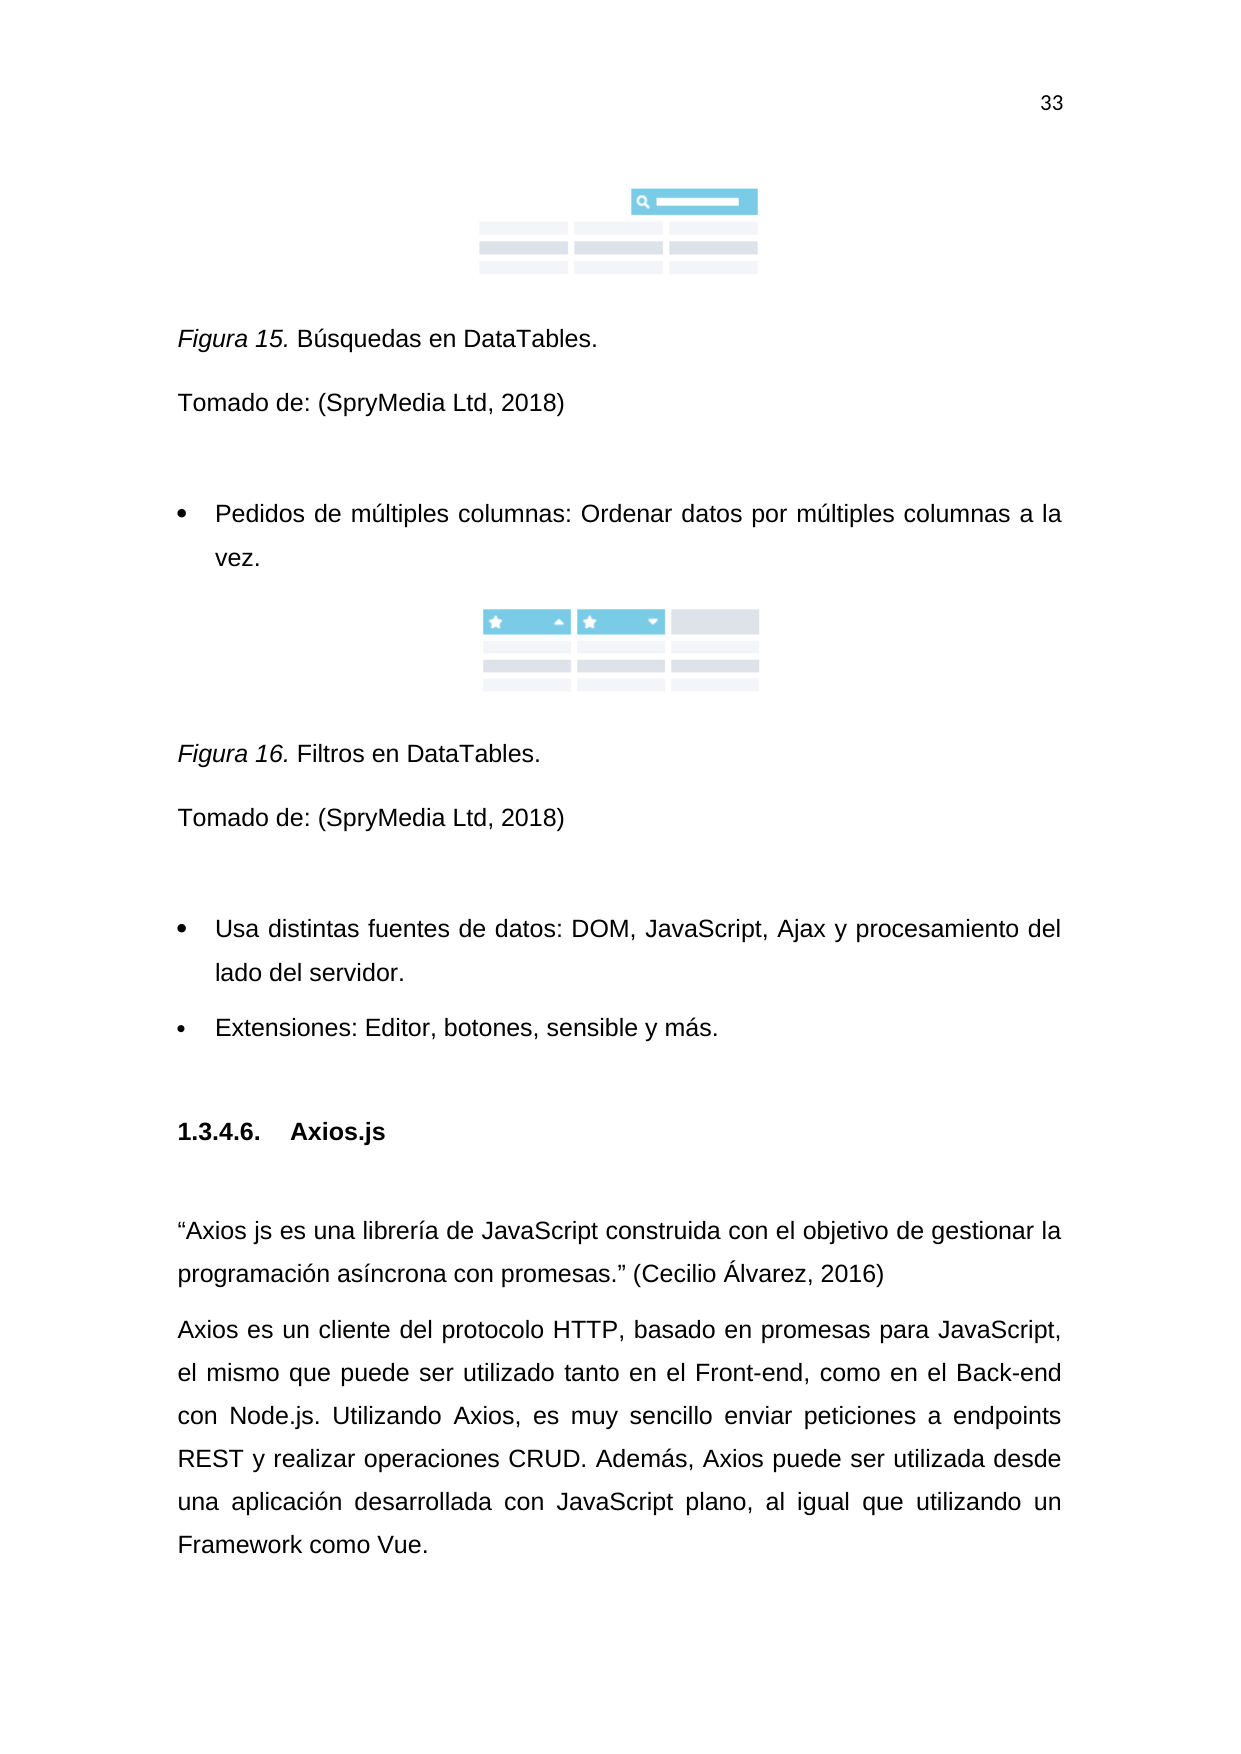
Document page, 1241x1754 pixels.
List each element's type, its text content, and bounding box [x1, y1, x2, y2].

list Pedidos de múltiples columnas: Ordenar datos por múltiples columnas a la vez. [177, 499, 1063, 571]
picture [477, 177, 763, 298]
text “Axios js es una librería de JavaScript construida con el objetivo de gestionar la programación asíncrona con promesas.” (Cecilio Álvarez, 2016) [177, 1216, 1063, 1288]
text Tomado de: [177, 388, 1063, 417]
subtitle Axios.js [177, 1117, 1063, 1146]
list Extensiones: Editor, botones, sensible y más. [177, 1013, 1063, 1042]
text Tomado de: [177, 803, 1063, 832]
text Axios es un cliente del protocolo HTTP, basado en promesas para JavaScript, el mismo que puede ser utilizado tanto en el Front-end, como en el Back-end con Node.js. Utilizando Axios, es muy sencillo enviar peticiones a endpoints REST y realizar operaciones CRUD. Además, Axios puede ser utilizada desde una aplicación desarrollada con JavaScript plano, al igual que utilizando un Framework como Vue. [177, 1315, 1063, 1559]
list Usa distintas fuentes de datos: DOM, JavaScript, Ajax y procesamiento del lado del servidor. [177, 914, 1063, 986]
picture [472, 598, 768, 713]
